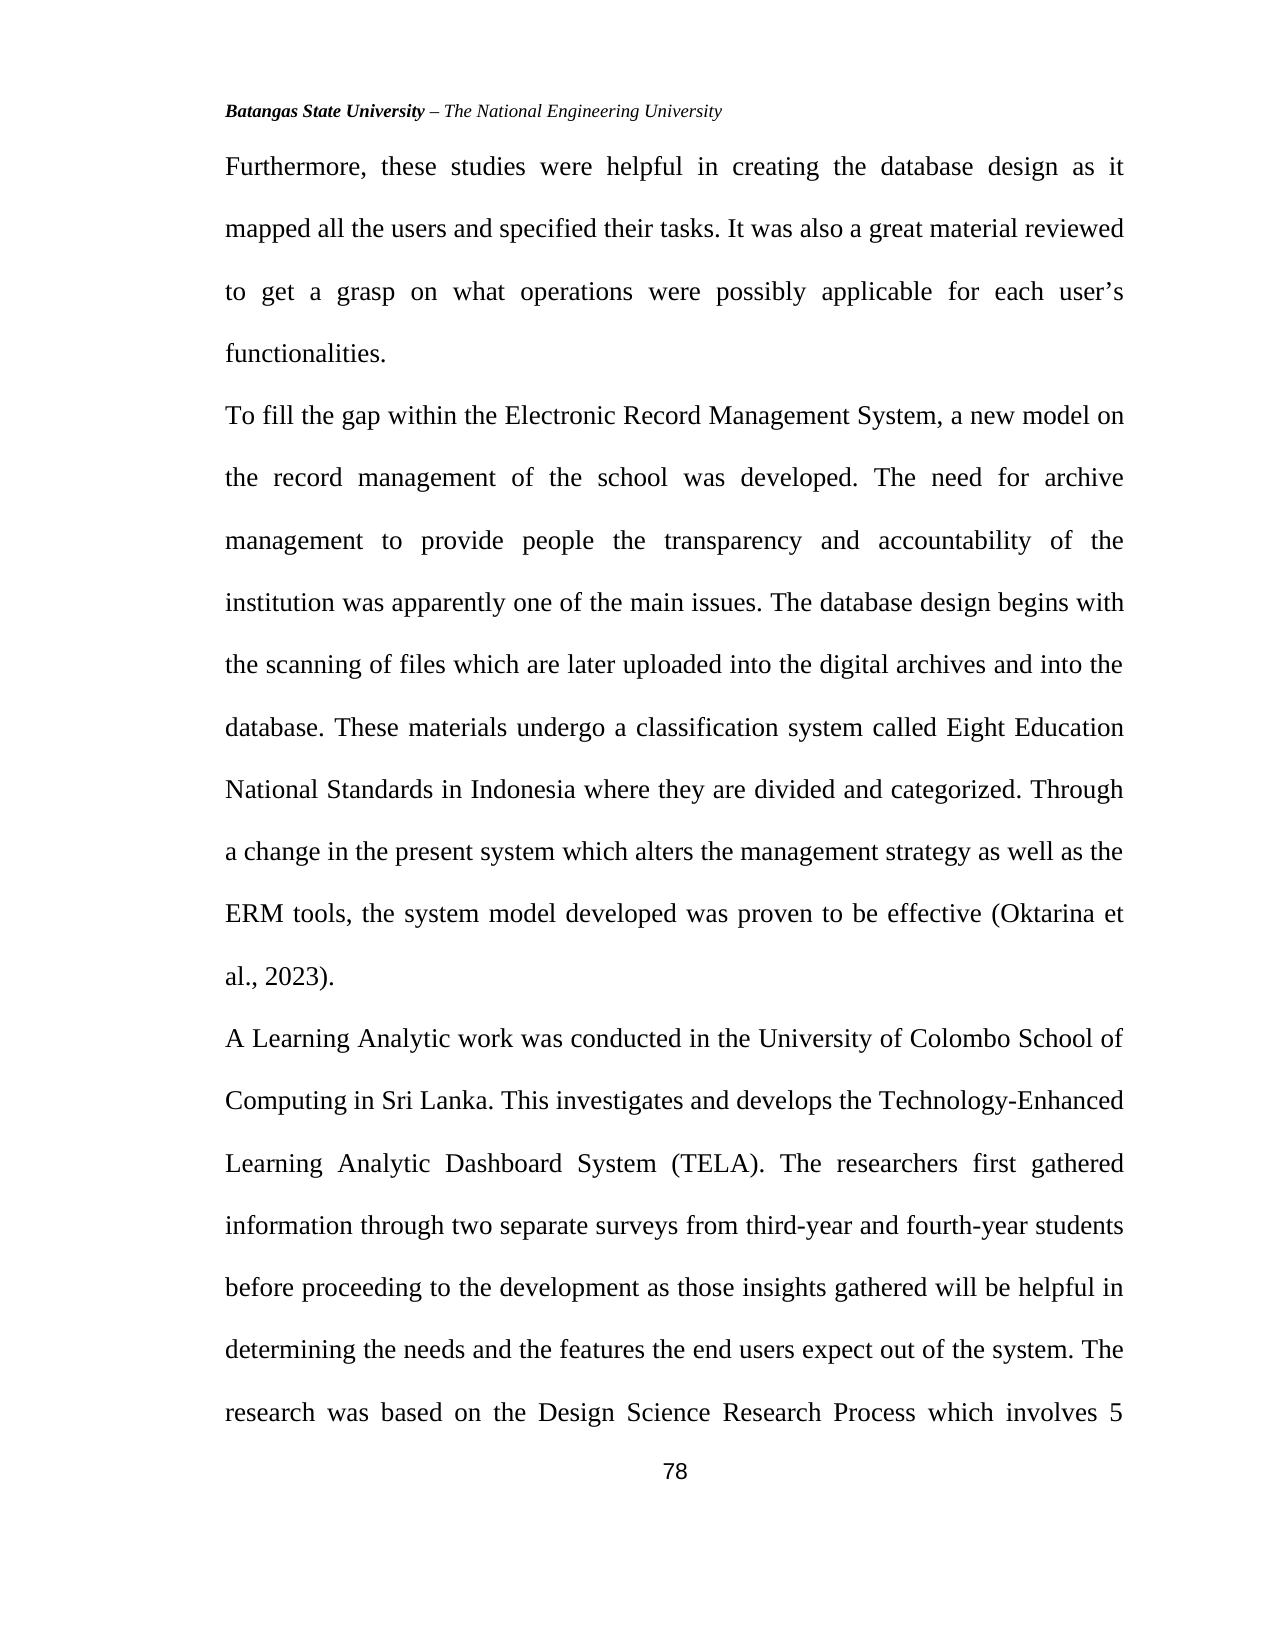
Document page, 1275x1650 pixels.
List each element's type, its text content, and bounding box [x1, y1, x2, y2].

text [225, 1022, 1125, 1427]
text To fill the gap within the Electronic Record Management System, a new model on the record management of the school was developed. The need for archive management to provide people the transparency and accountability of the institution was apparently one of the main issues. The database design begins with the scanning of files which are later uploaded into the digital archives and into the database. These materials undergo a classification system called Eight Education National Standards in Indonesia where they are divided and categorized. Through a change in the present system which alters the management strategy as well as the ERM tools, the system model developed was proven to be effective (Oktarina et al., 2023). [225, 399, 1125, 991]
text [225, 150, 1125, 368]
